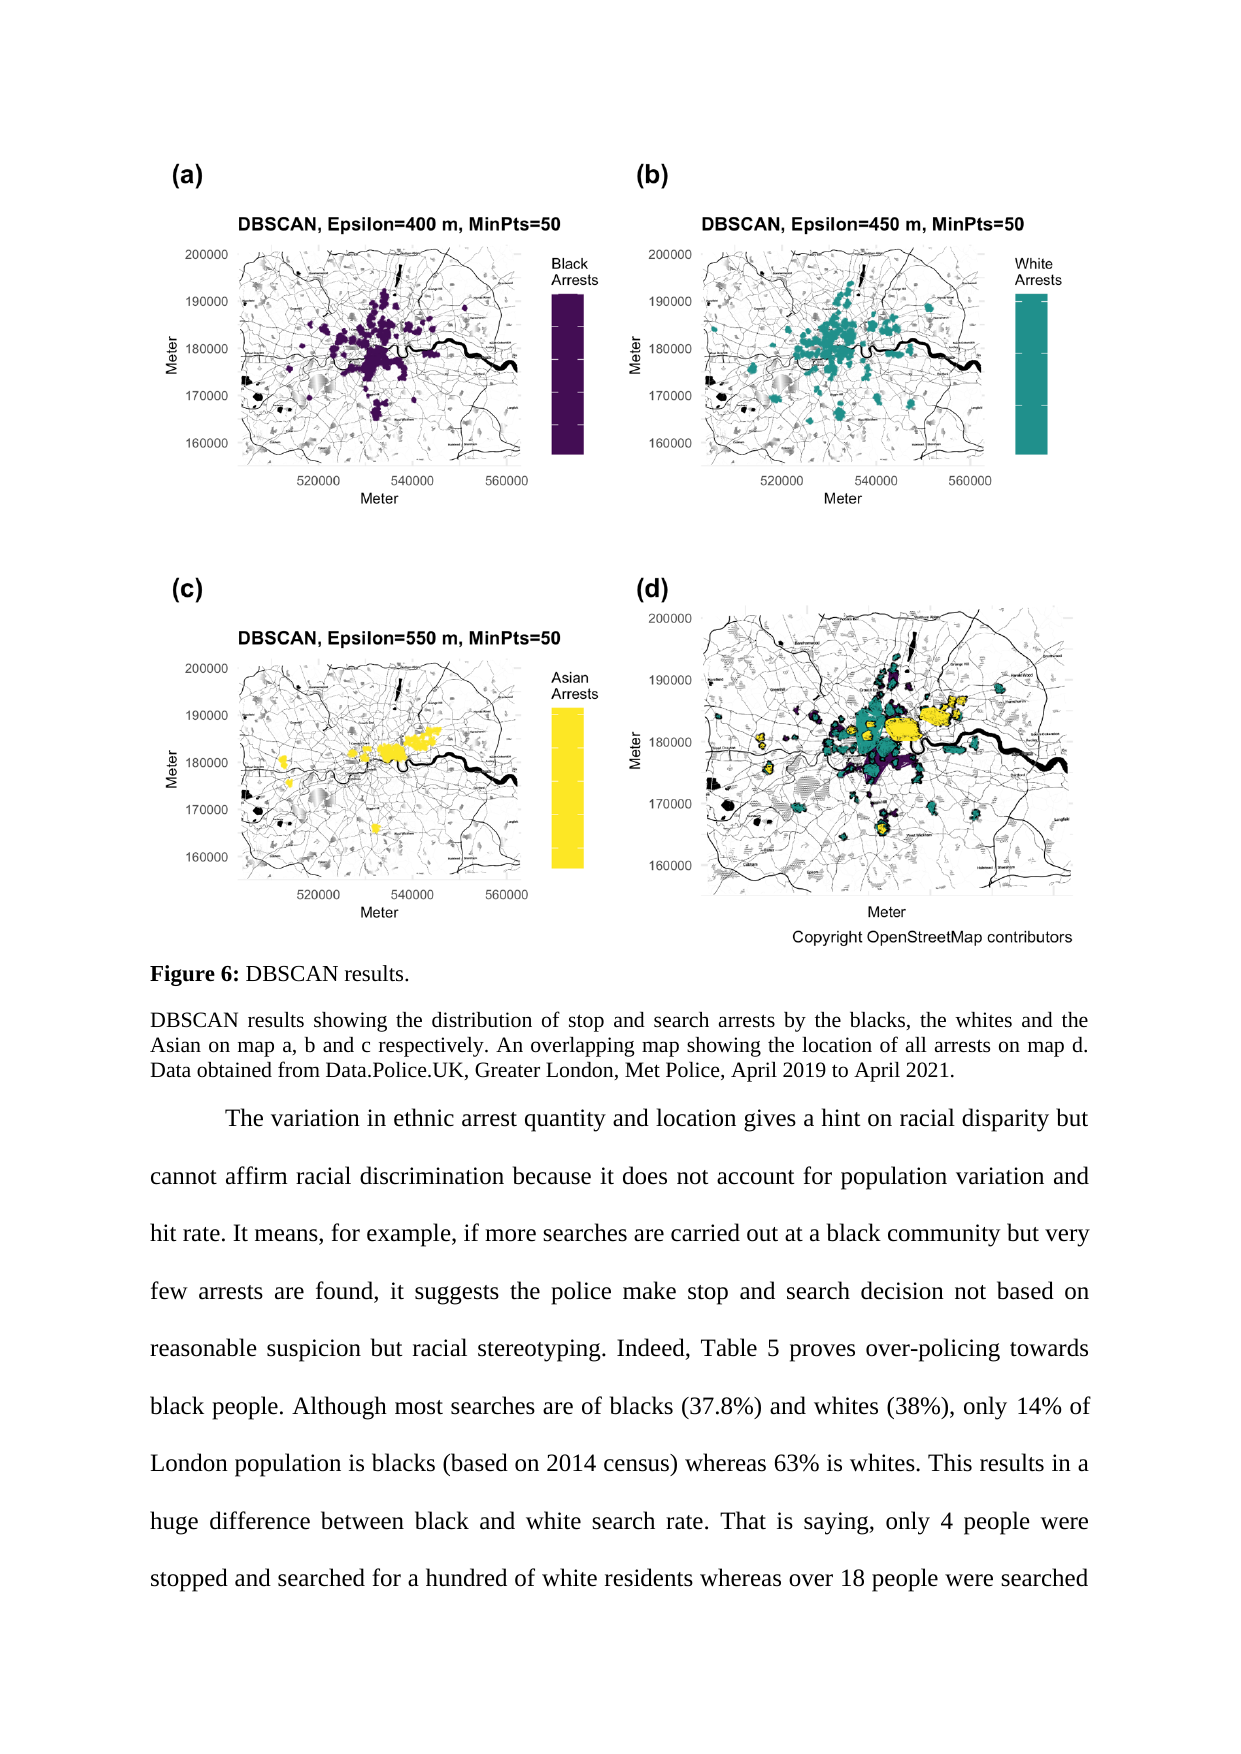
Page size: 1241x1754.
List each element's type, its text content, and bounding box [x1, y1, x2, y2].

text DBSCAN results showing the distribution of stop and search arrests by the blacks, the whites and the Asian on map a, b and c respectively. An overlapping map showing the location of all arrests on map d. Data obtained from Data.Police.UK, Greater London, Met Police, April 2019 to April 2021. [150, 1007, 1090, 1083]
picture [150, 150, 1088, 960]
text Figure 6: DBSCAN results. [150, 960, 1090, 986]
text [150, 1103, 1090, 1592]
